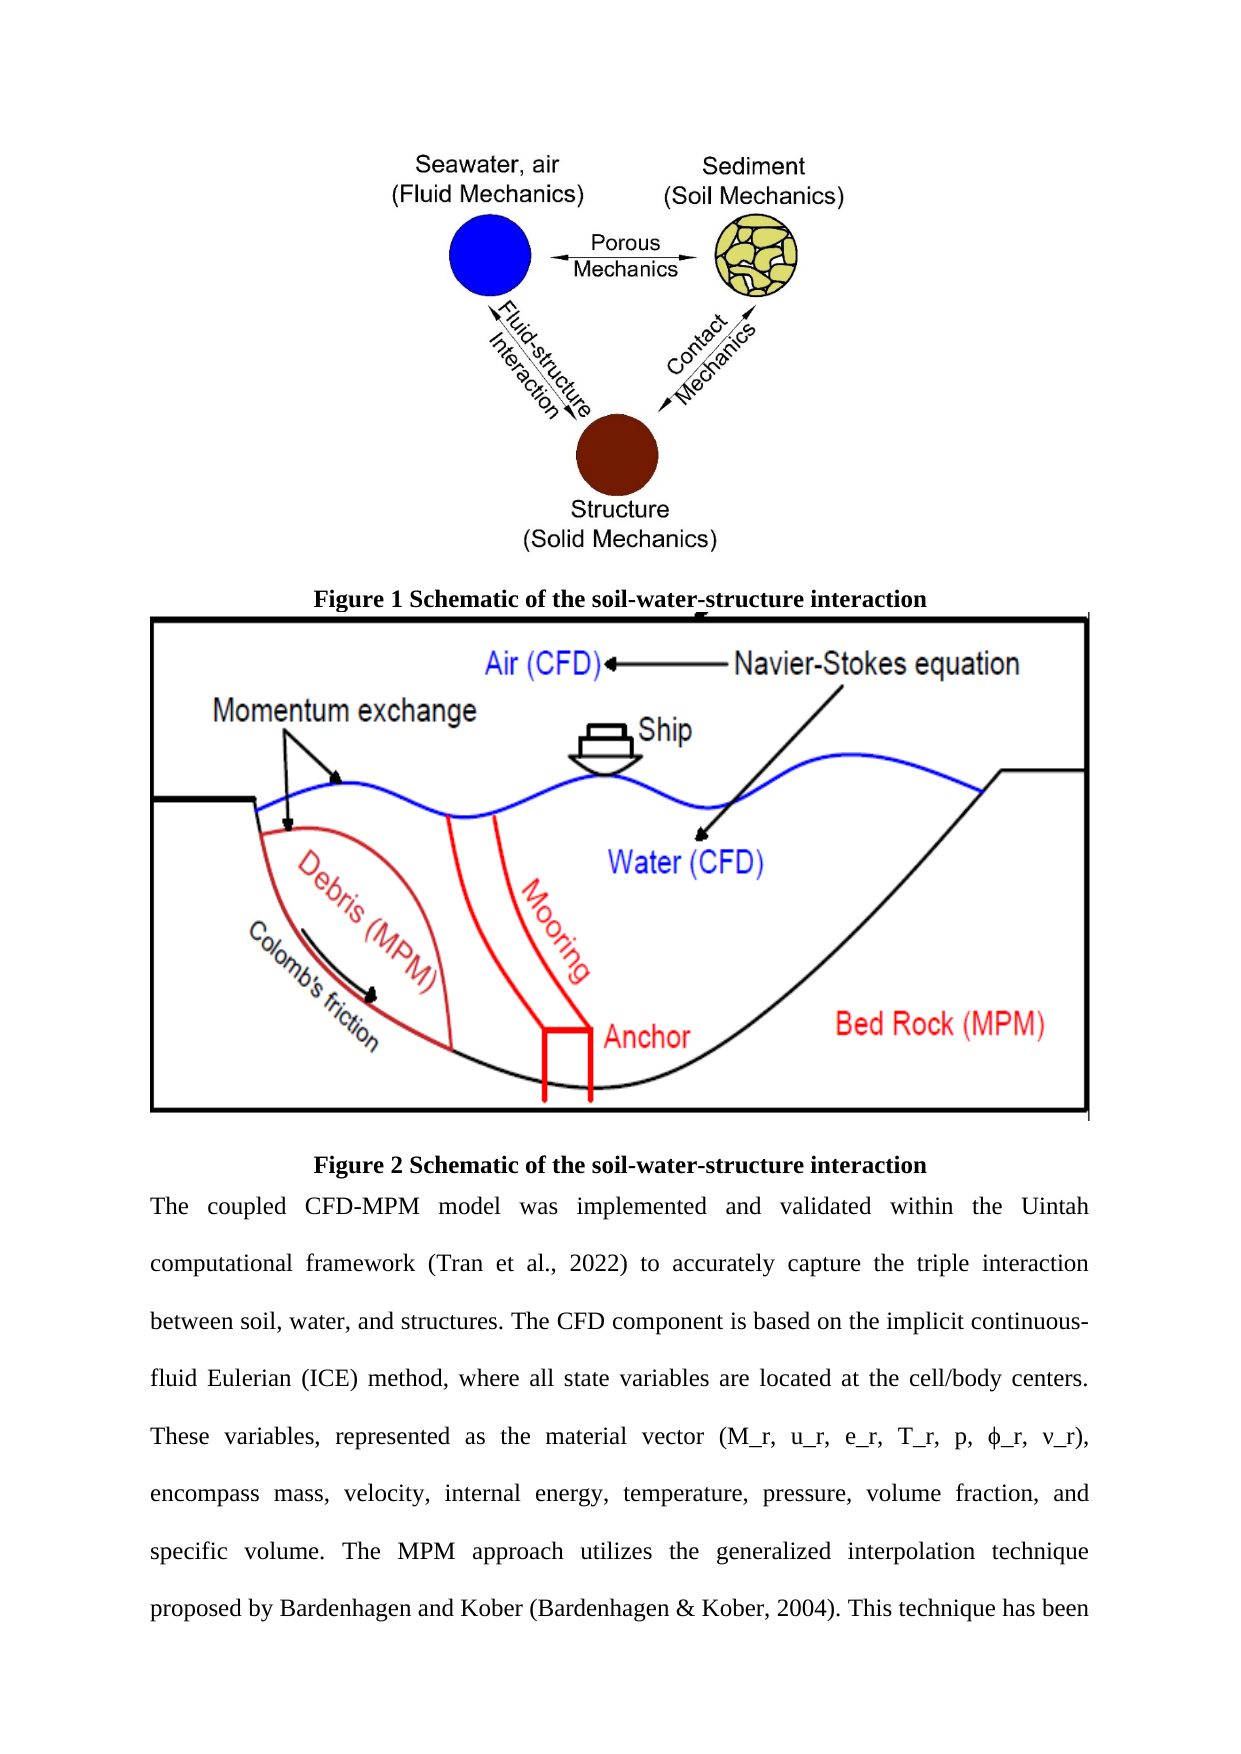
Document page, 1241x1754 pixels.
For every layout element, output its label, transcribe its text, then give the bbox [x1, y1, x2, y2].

picture [150, 612, 1091, 1121]
picture [387, 150, 853, 556]
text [150, 1191, 1090, 1622]
